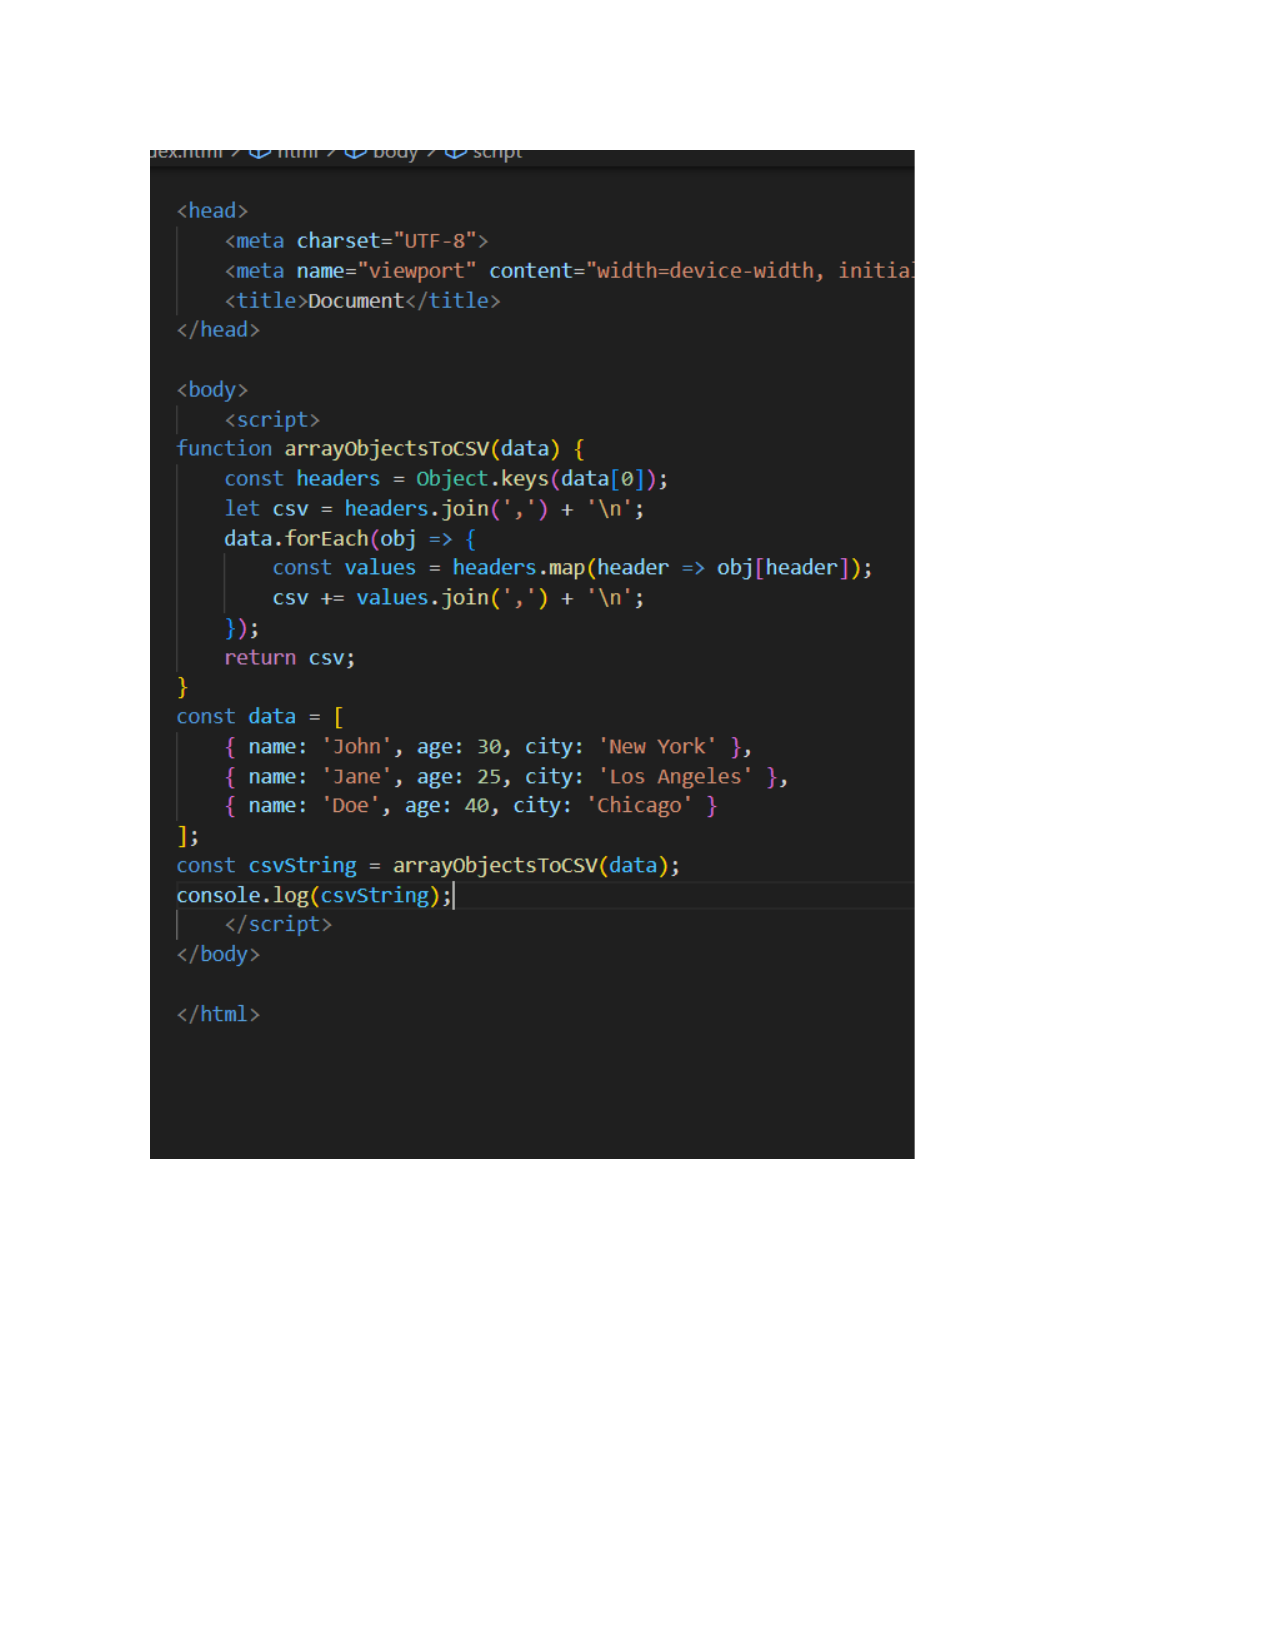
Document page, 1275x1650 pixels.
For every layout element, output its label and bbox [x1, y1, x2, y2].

picture [150, 150, 915, 1159]
